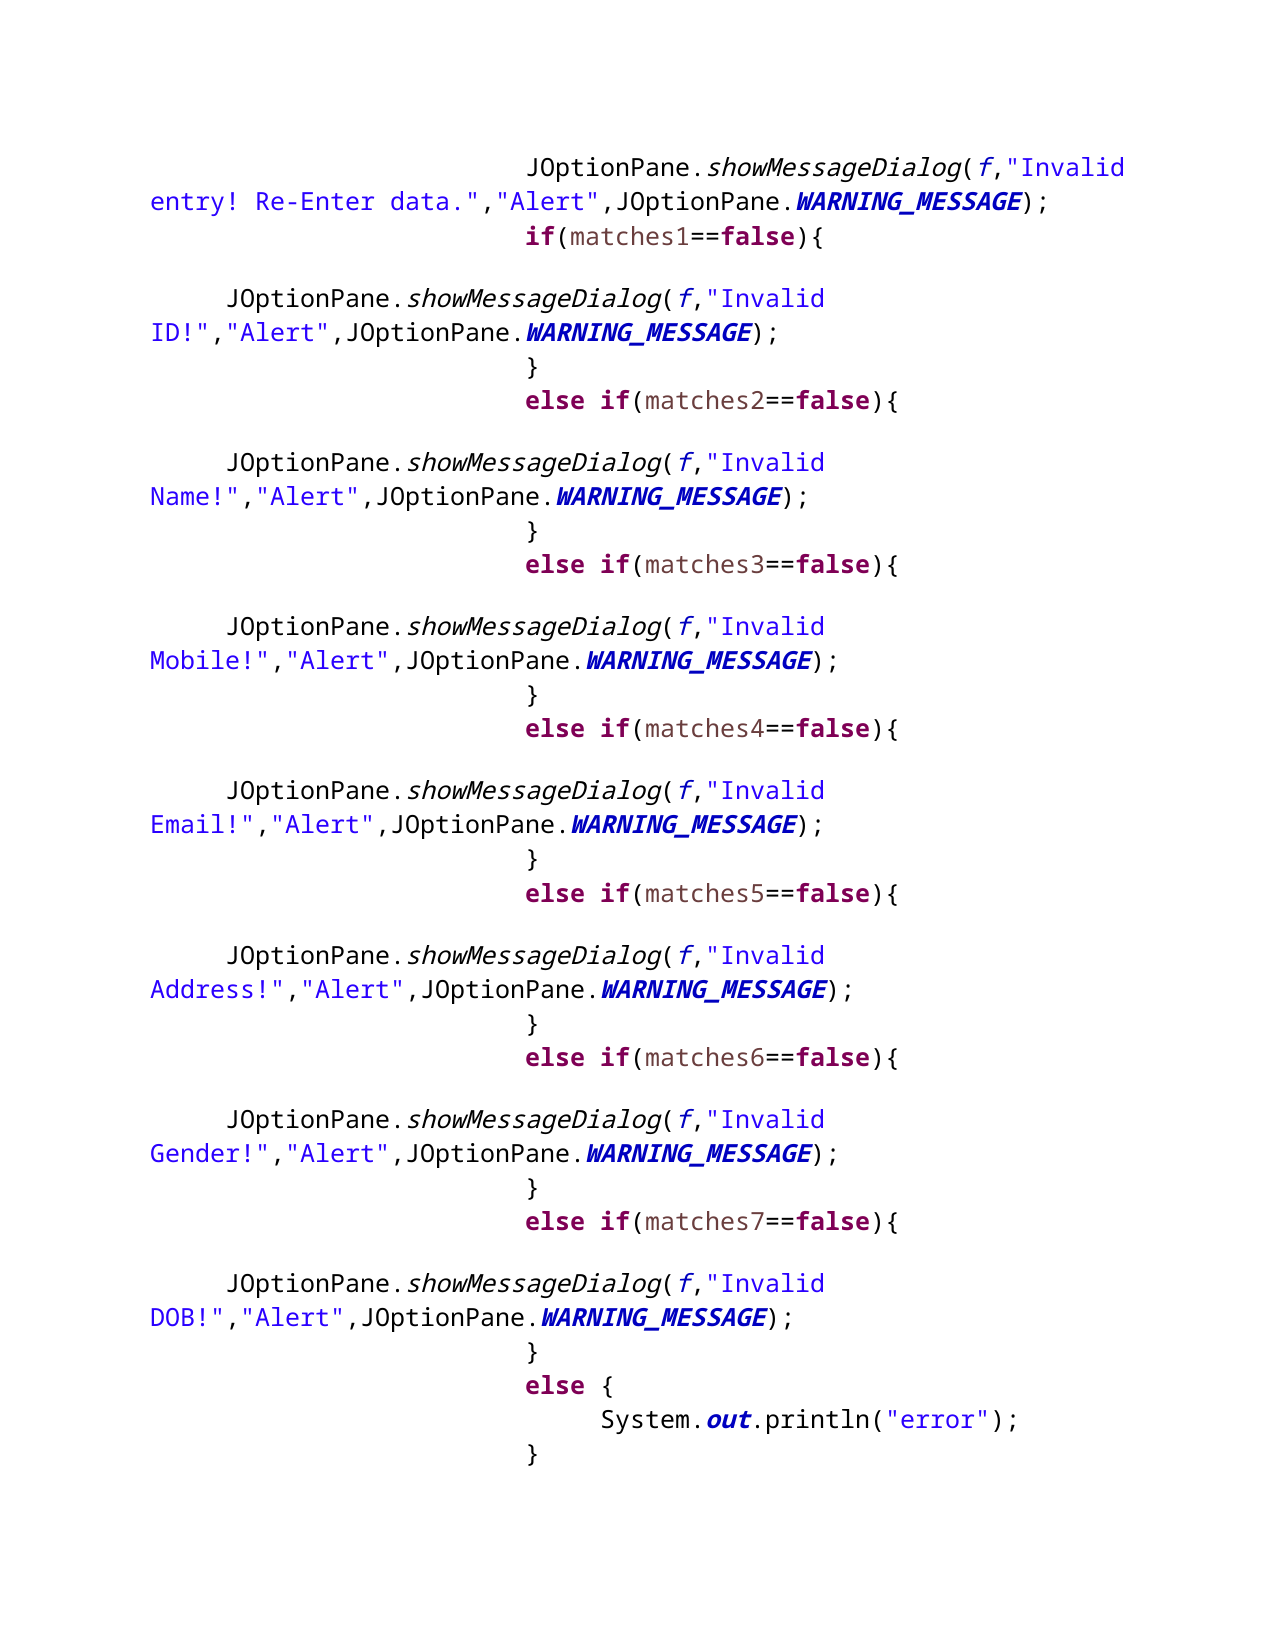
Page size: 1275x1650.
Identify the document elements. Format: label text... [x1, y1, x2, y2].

text } [150, 677, 1125, 711]
text } [150, 348, 1125, 382]
text else { [150, 1368, 1125, 1402]
text JOptionPane.showMessageDialog(f,"Invalid Gender!","Alert",JOptionPane.WARNING_MESSAGE); [150, 1073, 1125, 1170]
text JOptionPane.showMessageDialog(f,"Invalid Address!","Alert",JOptionPane.WARNING_MESSAGE); [150, 909, 1125, 1005]
text else if(matches3==false){ [150, 547, 1125, 581]
text else if(matches2==false){ [150, 382, 1125, 416]
text } [150, 1170, 1125, 1204]
text JOptionPane.showMessageDialog(f,"Invalid ID!","Alert",JOptionPane.WARNING_MESSAGE); [150, 252, 1125, 348]
text } [150, 841, 1125, 875]
text } [150, 1436, 1125, 1470]
text JOptionPane.showMessageDialog(f,"Invalid Email!","Alert",JOptionPane.WARNING_MESSAGE); [150, 745, 1125, 841]
text else if(matches4==false){ [150, 711, 1125, 745]
text JOptionPane.showMessageDialog(f,"Invalid entry! Re-Enter data.","Alert",JOptionPane.WARNING_MESSAGE); [150, 150, 1125, 218]
text JOptionPane.showMessageDialog(f,"Invalid DOB!","Alert",JOptionPane.WARNING_MESSAGE); [150, 1238, 1125, 1334]
text } [150, 1005, 1125, 1039]
text else if(matches6==false){ [150, 1039, 1125, 1073]
text JOptionPane.showMessageDialog(f,"Invalid Name!","Alert",JOptionPane.WARNING_MESSAGE); [150, 416, 1125, 513]
text System.out.println("error"); [150, 1402, 1125, 1436]
text if(matches1==false){ [150, 218, 1125, 252]
text } [150, 1334, 1125, 1368]
text else if(matches5==false){ [150, 875, 1125, 909]
text else if(matches7==false){ [150, 1204, 1125, 1238]
text } [150, 513, 1125, 547]
text JOptionPane.showMessageDialog(f,"Invalid Mobile!","Alert",JOptionPane.WARNING_MESSAGE); [150, 581, 1125, 677]
